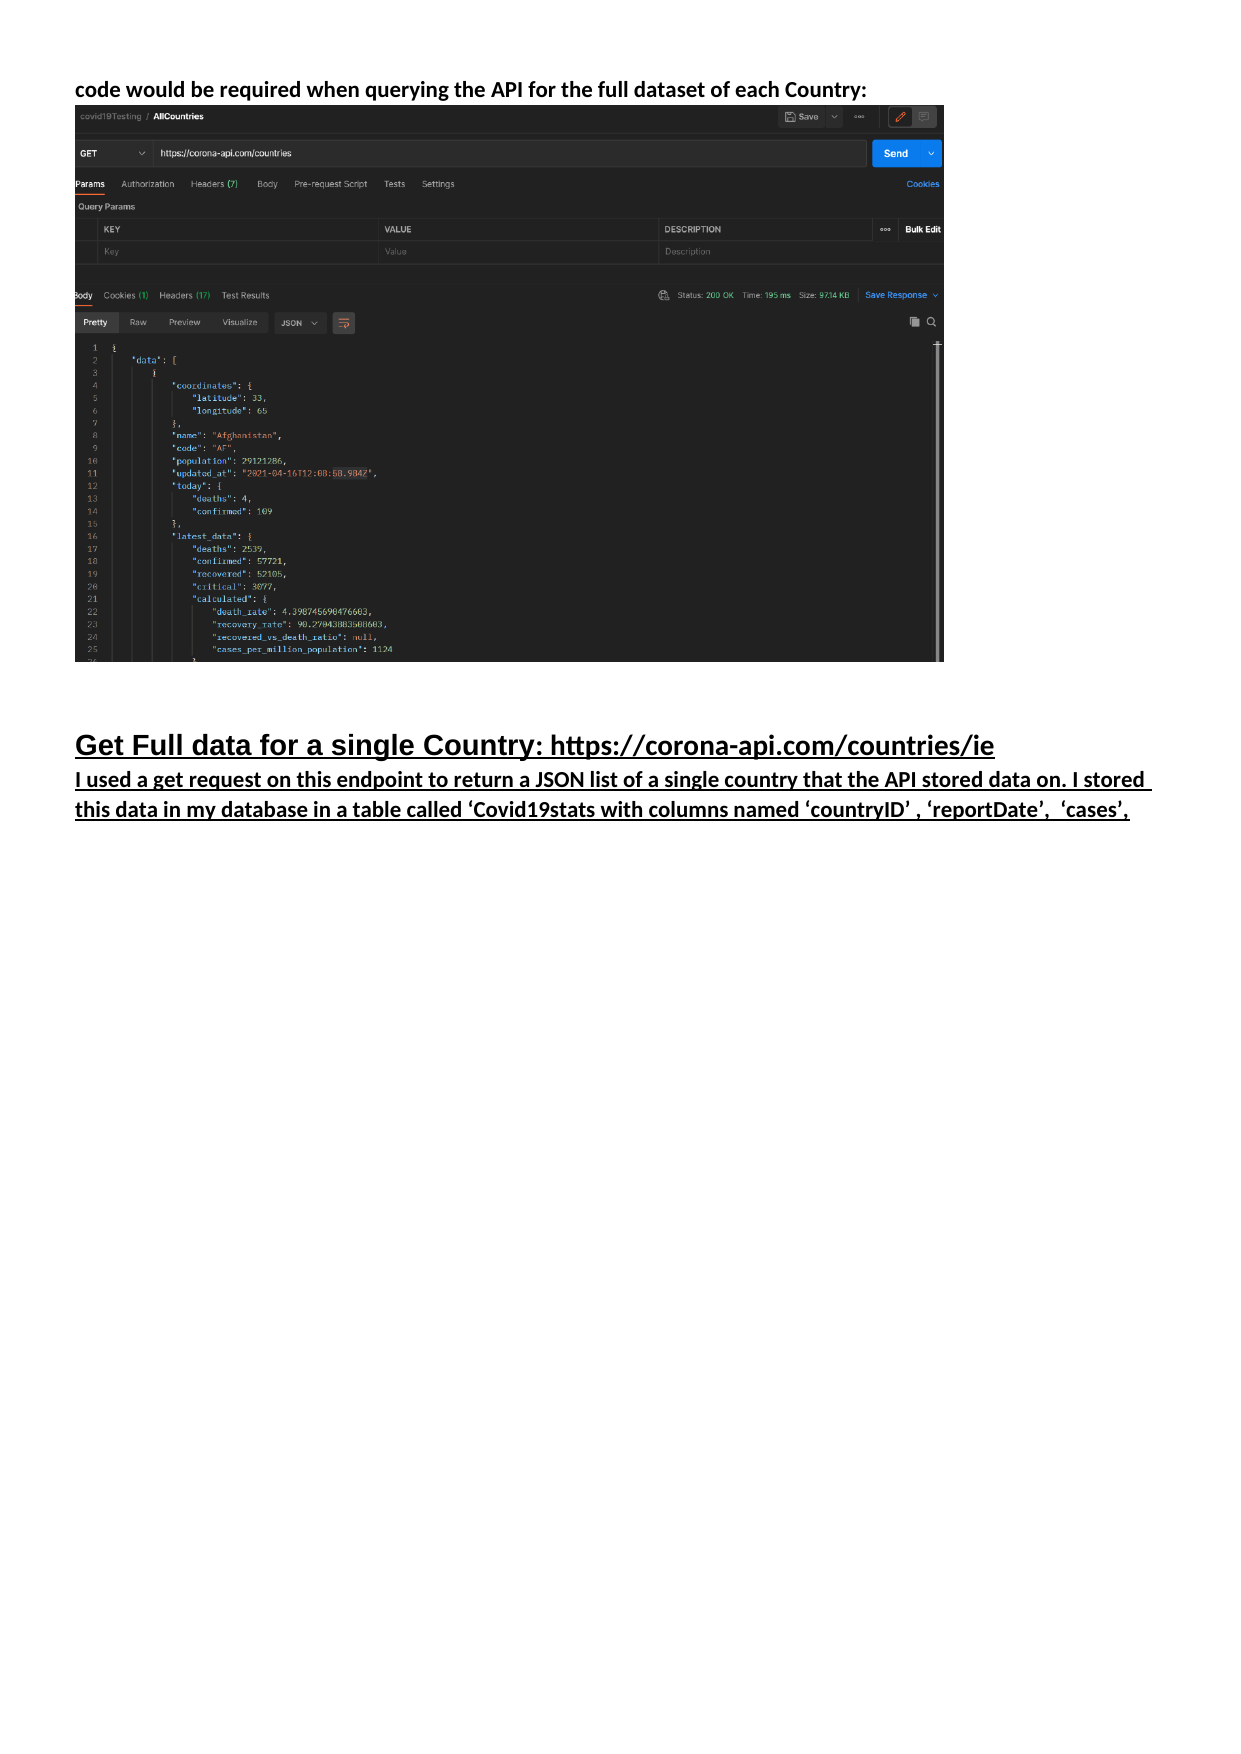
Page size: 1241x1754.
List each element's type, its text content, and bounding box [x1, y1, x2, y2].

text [75, 75, 1165, 661]
picture [75, 105, 944, 662]
text Get Full data for a single Country: https://corona-api.com/countries/ie I used a get request on this endpoint to return a JSON list of a single country that the API stored data on. I stored this data in my database in a table called ‘Covid19stats with columns named ‘countryID’ , ‘reportDate’, ‘cases’, ‘deaths’. Each country has a ‘timeline’ object which stores the record history for cases and deaths each day. [75, 727, 1165, 823]
